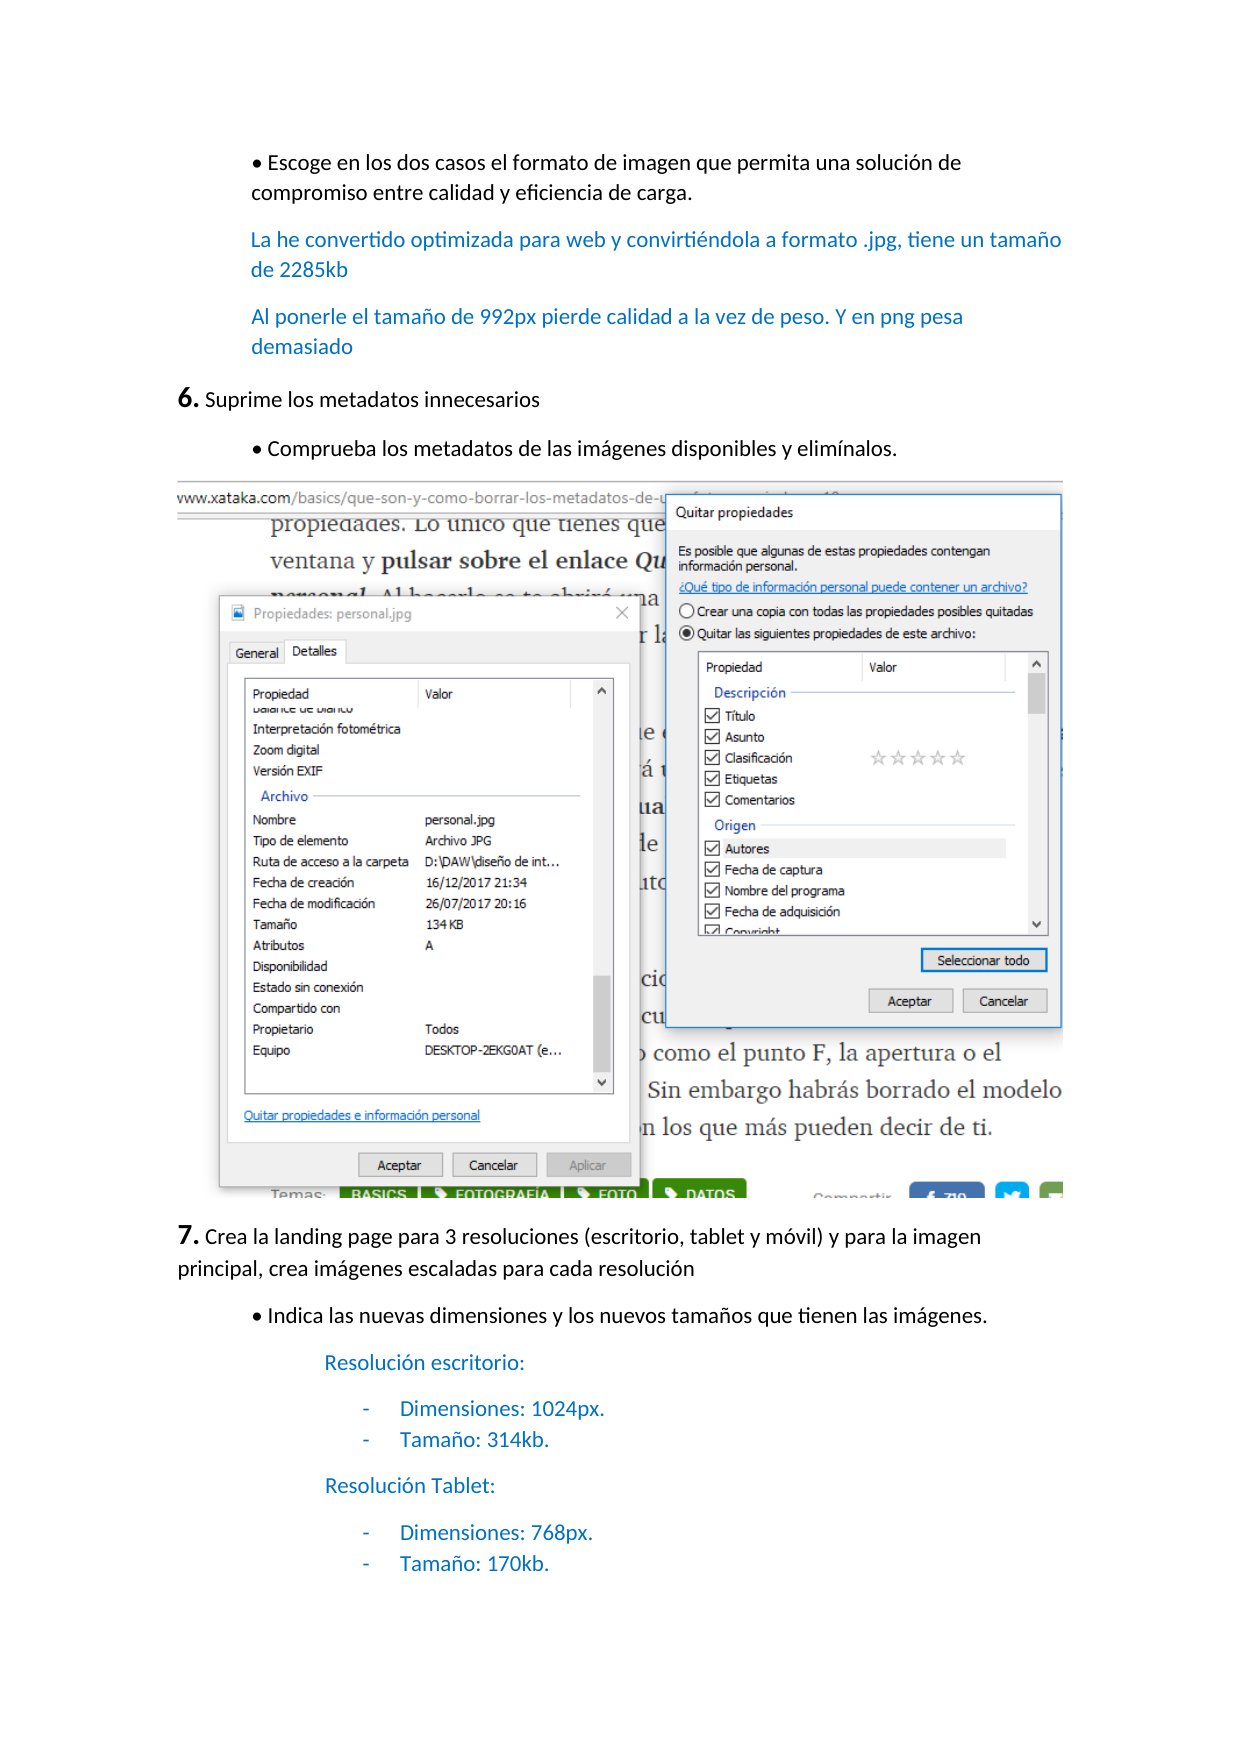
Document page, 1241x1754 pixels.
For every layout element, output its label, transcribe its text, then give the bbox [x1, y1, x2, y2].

text • Escoge en los dos casos el formato de imagen que permita una solución de compromiso entre calidad y eficiencia de carga. [251, 148, 1063, 206]
text Al ponerle el tamaño de 992px pierde calidad a la vez de peso. Y en png pesa demasiado [251, 302, 1063, 360]
list Dimensiones: 1024px. [362, 1394, 1063, 1422]
text La he convertido optimizada para web y convirtiéndola a formato .jpg, tiene un tamaño de 2285kb [251, 225, 1063, 283]
list Tamaño: 170kb. [362, 1549, 1063, 1577]
text 7. Crea la landing page para 3 resoluciones (escritorio, tablet y móvil) y para la imagen principal, crea imágenes escaladas para cada resolución [177, 1216, 1063, 1282]
picture [1005, 1191, 1020, 1198]
text 6. Suprime los metadatos innecesarios [177, 379, 1063, 414]
text Resolución Tablet: [251, 1472, 1063, 1499]
text • Comprueba los metadatos de las imágenes disponibles y elimínalos. [177, 434, 1063, 462]
list Tamaño: 314kb. [362, 1425, 1063, 1453]
list Dimensiones: 768px. [362, 1518, 1063, 1546]
text Resolución escritorio: [251, 1348, 1063, 1376]
text • Indica las nuevas dimensiones y los nuevos tamaños que tienen las imágenes. [177, 1301, 1063, 1329]
picture [177, 480, 1063, 1198]
